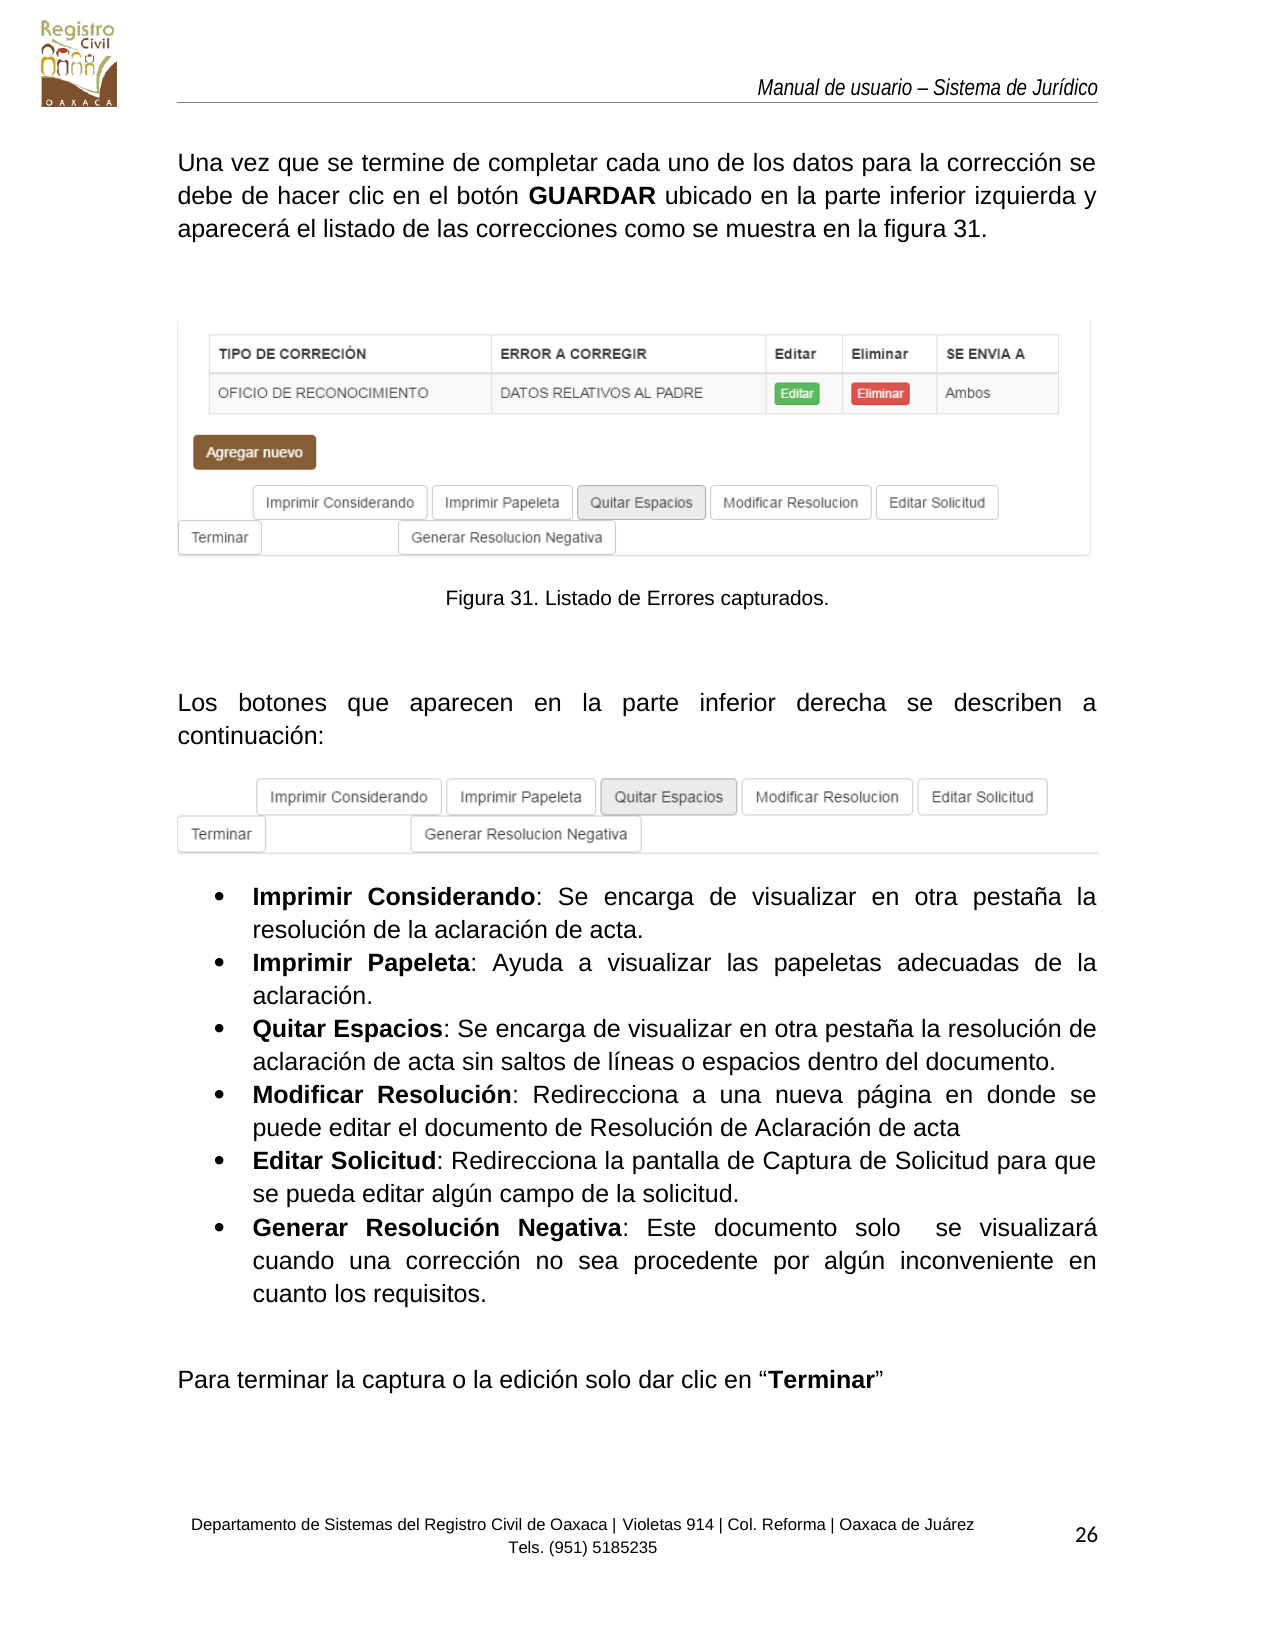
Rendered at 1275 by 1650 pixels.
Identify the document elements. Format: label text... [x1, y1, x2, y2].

list Imprimir Considerando: Se encarga de visualizar en otra pestaña la resolución de la aclaración de acta. [215, 882, 1098, 944]
picture [177, 321, 1097, 561]
list Modificar Resolución: Redirecciona a una nueva página en donde se puede editar el documento de Resolución de Aclaración de acta [215, 1080, 1098, 1142]
list Editar Solicitud: Redirecciona la pantalla de Captura de Solicitud para que se pueda editar algún campo de la solicitud. [215, 1146, 1098, 1208]
text Una vez que se termine de completar cada uno de los datos para la corrección se debe de hacer clic en el botón GUARDAR ubicado en la parte inferior izquierda y aparecerá el listado de las correcciones como se muestra en la figura 31. [177, 148, 1098, 242]
text Los botones que aparecen en la parte inferior derecha se describen a continuación: [177, 688, 1098, 750]
list Quitar Espacios: Se encarga de visualizar en otra pestaña la resolución de aclaración de acta sin saltos de líneas o espacios dentro del documento. [215, 1014, 1098, 1076]
list Generar Resolución Negativa: Este documento solo se visualizará cuando una corrección no sea procedente por algún inconveniente en cuanto los requisitos. [215, 1212, 1098, 1307]
picture [177, 775, 1099, 857]
picture [41, 20, 117, 107]
text Para terminar la captura o la edición solo dar clic en “Terminar” [177, 1366, 1098, 1394]
list Imprimir Papeleta: Ayuda a visualizar las papeletas adecuadas de la aclaración. [215, 948, 1098, 1010]
text Figura 31. Listado de Errores capturados. [177, 586, 1098, 610]
